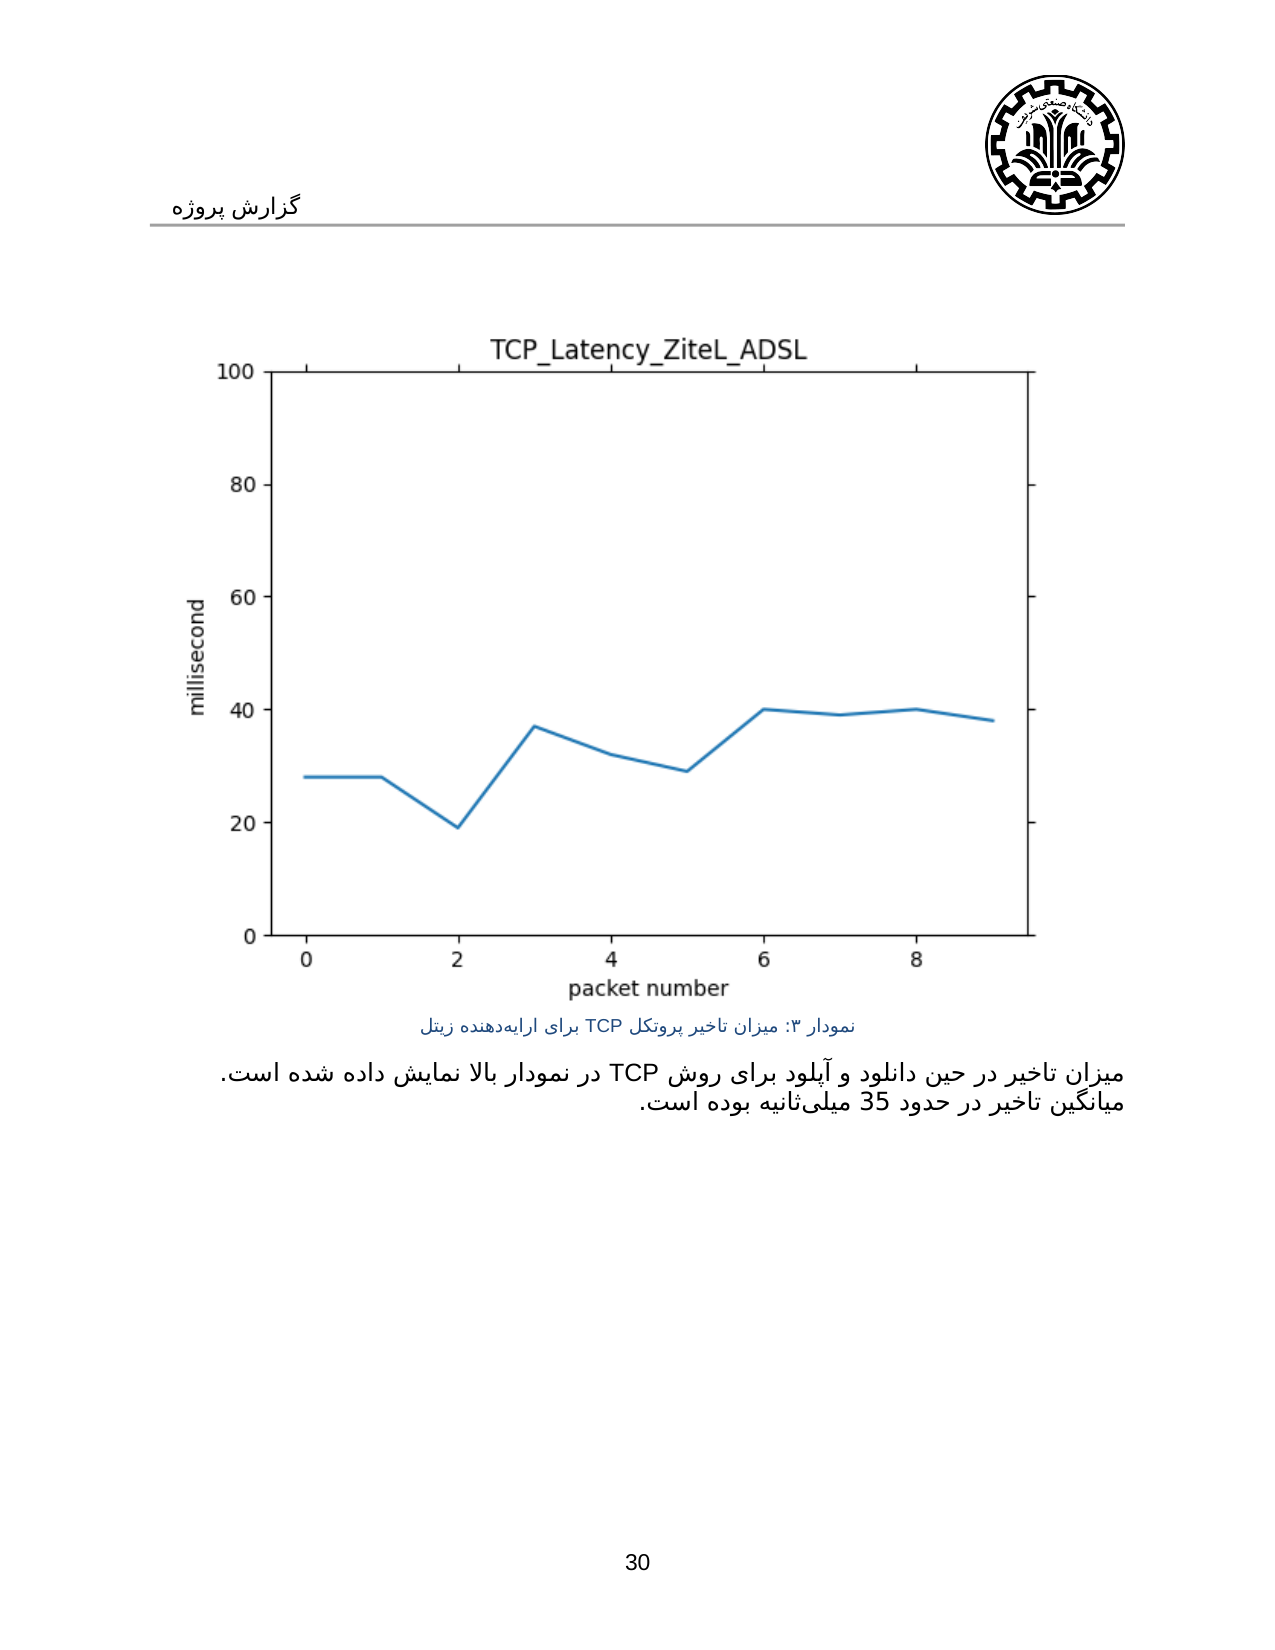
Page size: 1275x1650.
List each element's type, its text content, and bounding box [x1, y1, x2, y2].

text میزان تاخیر در حین دانلود و آپلود برای روش TCP در نمودار بالا نمایش داده شده است. میانگین تاخیر در حدود 35 میلی‌ثانیه بوده است. [150, 1058, 1125, 1117]
text نمودار ۳: میزان تاخیر پروتکل TCP برای ارایه‌دهنده زیتل [150, 1016, 1125, 1037]
picture [150, 283, 1125, 1016]
picture [985, 75, 1125, 215]
